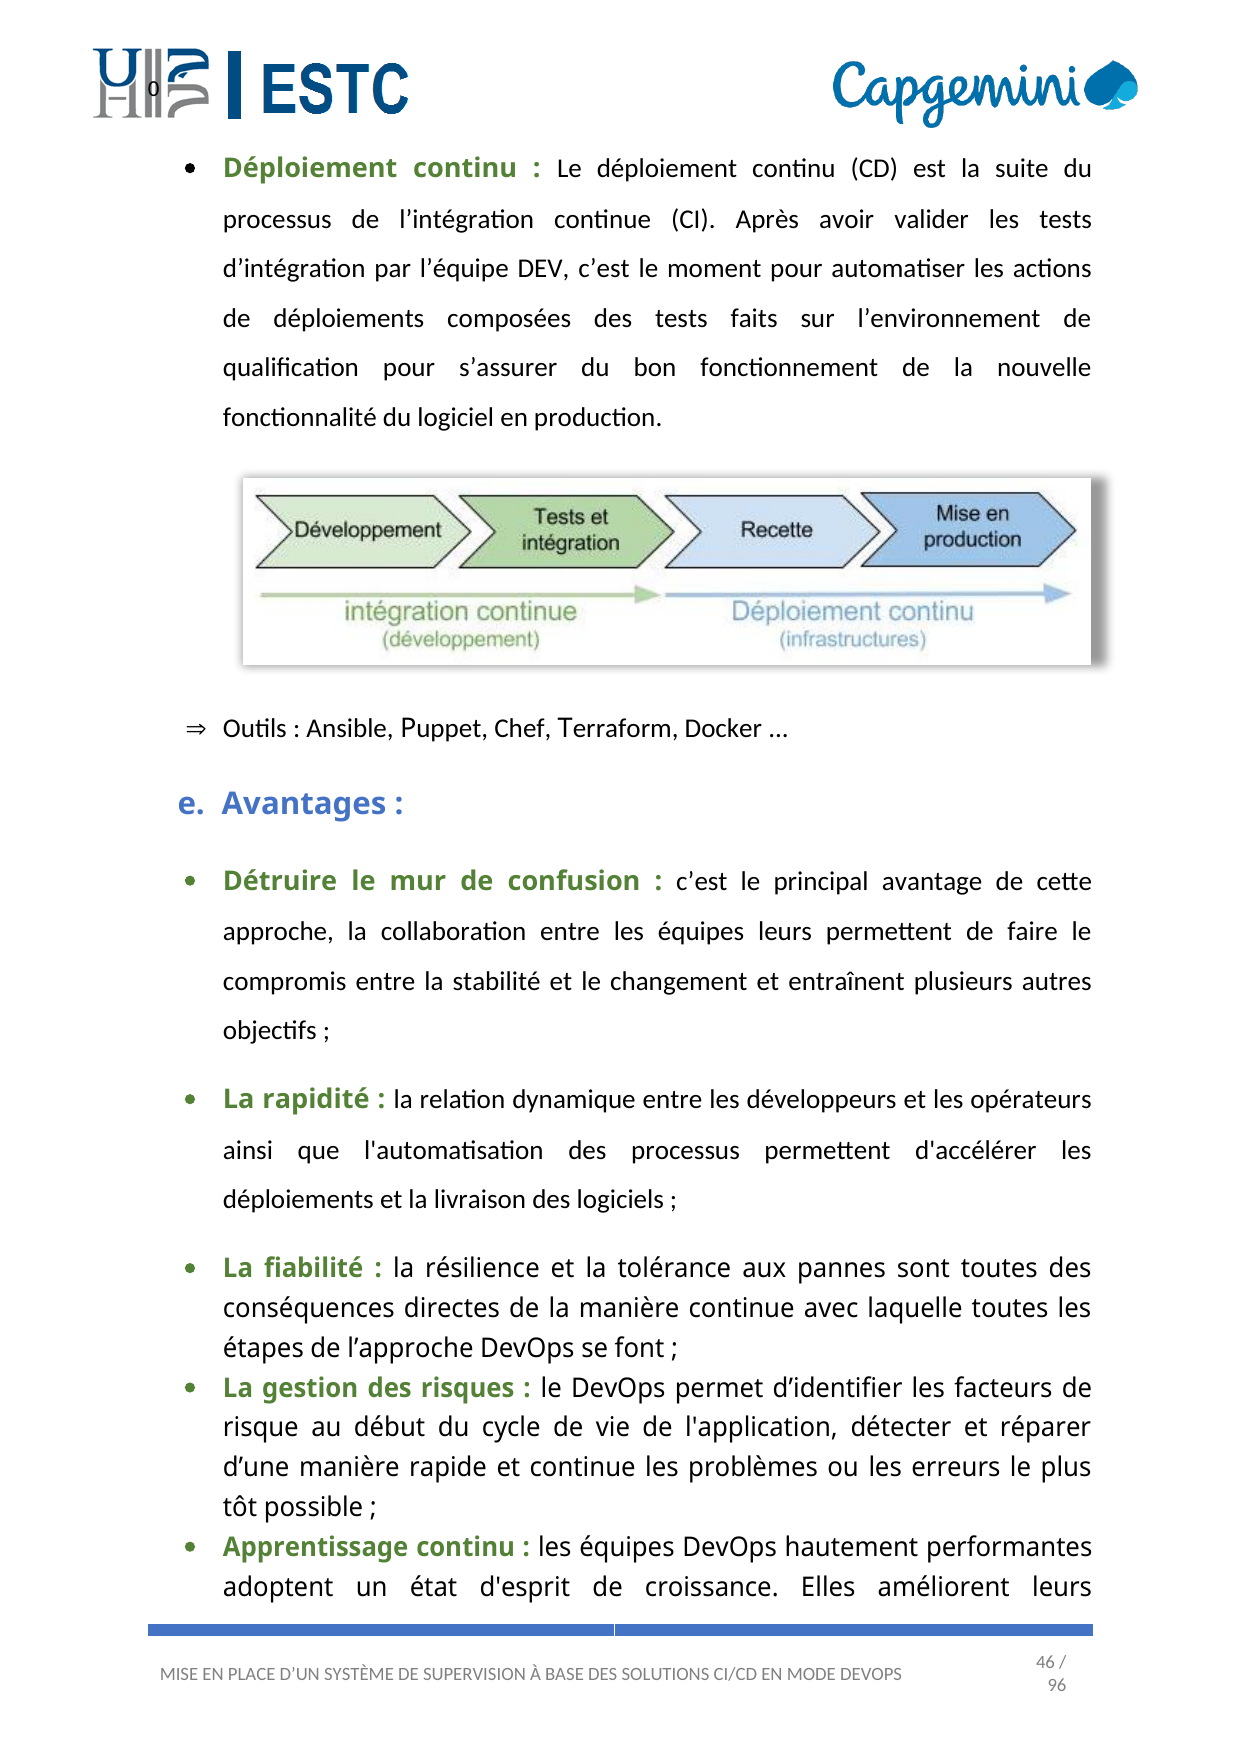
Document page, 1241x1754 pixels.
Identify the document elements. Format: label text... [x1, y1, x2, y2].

list La gestion des risques : le DevOps permet d’identifier les facteurs de risque au début du cycle de vie de l'application, détecter et réparer d’une manière rapide et continue les problèmes ou les erreurs le plus tôt possible ; [185, 1368, 1093, 1524]
list La rapidité : la relation dynamique entre les développeurs et les opérateurs ainsi que l'automatisation des processus permettent d'accélérer les déploiements et la livraison des logiciels ; [185, 1080, 1093, 1216]
picture [87, 40, 418, 136]
list La fiabilité : la résilience et la tolérance aux pannes sont toutes des conséquences directes de la manière continue avec laquelle toutes les étapes de l’approche DevOps se font ; [185, 1249, 1093, 1365]
subtitle Avantages : [177, 781, 1093, 823]
picture [833, 60, 1139, 128]
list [185, 1527, 1093, 1604]
list Déploiement continu : Le déploiement continu (CD) est la suite du processus de l’intégration continue (CI). Après avoir valider les tests d’intégration par l’équipe DEV, c’est le moment pour automatiser les actions de déploiements composées des tests faits sur l’environnement de qualification pour s’assurer du bon fonctionnement de la nouvelle fonctionnalité du logiciel en production. [185, 149, 1093, 433]
list Outils : Ansible, Puppet, Chef, Terraform, Docker ... [185, 709, 1093, 746]
list Détruire le mur de confusion : c’est le principal avantage de cette approche, la collaboration entre les équipes leurs permettent de faire le compromis entre la stabilité et le changement et entraînent plusieurs autres objectifs ; [185, 861, 1093, 1047]
picture [243, 478, 1091, 665]
